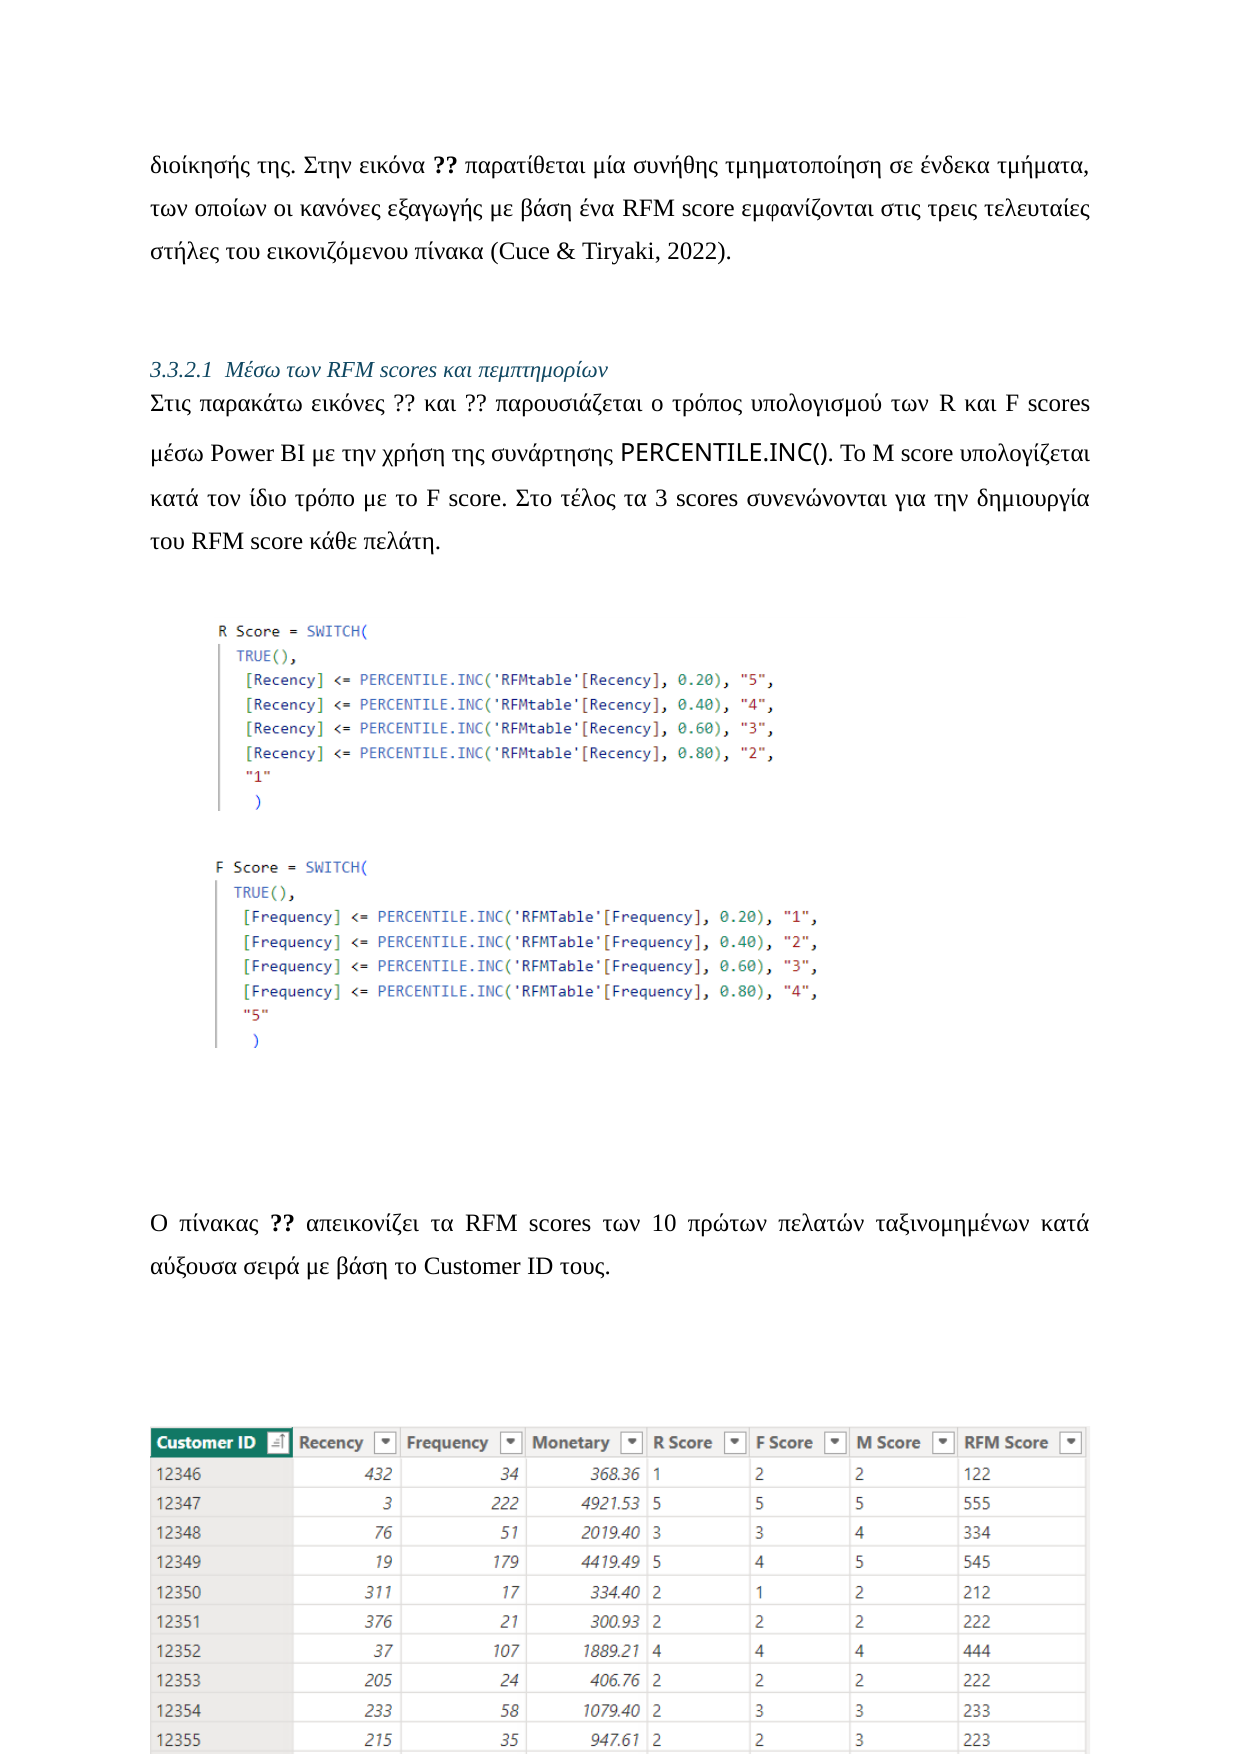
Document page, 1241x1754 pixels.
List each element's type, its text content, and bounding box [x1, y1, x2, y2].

list Ο πίνακας ?? απεικονίζει τα RFM scores των 10 πρώτων πελατών ταξινομημένων κατά αύξουσα σειρά με βάση το Customer ID τους. [150, 1208, 1090, 1280]
picture [213, 617, 966, 811]
picture [211, 854, 983, 1048]
picture [150, 1426, 1091, 1754]
text Στις παρακάτω εικόνες ?? και ?? παρουσιάζεται ο τρόπος υπολογισμού των R και F scores μέσω Power BI με την χρήση της συνάρτησης PERCENTILE.INC(). Το M score υπολογίζεται κατά τον ίδιο τρόπο με το F score. Στο τέλος τα 3 scores συνενώνονται για την δημιουργία του RFM score κάθε πελάτη. [150, 388, 1090, 554]
subtitle Μέσω των RFM scores και πεμπτημορίων [150, 356, 1090, 382]
